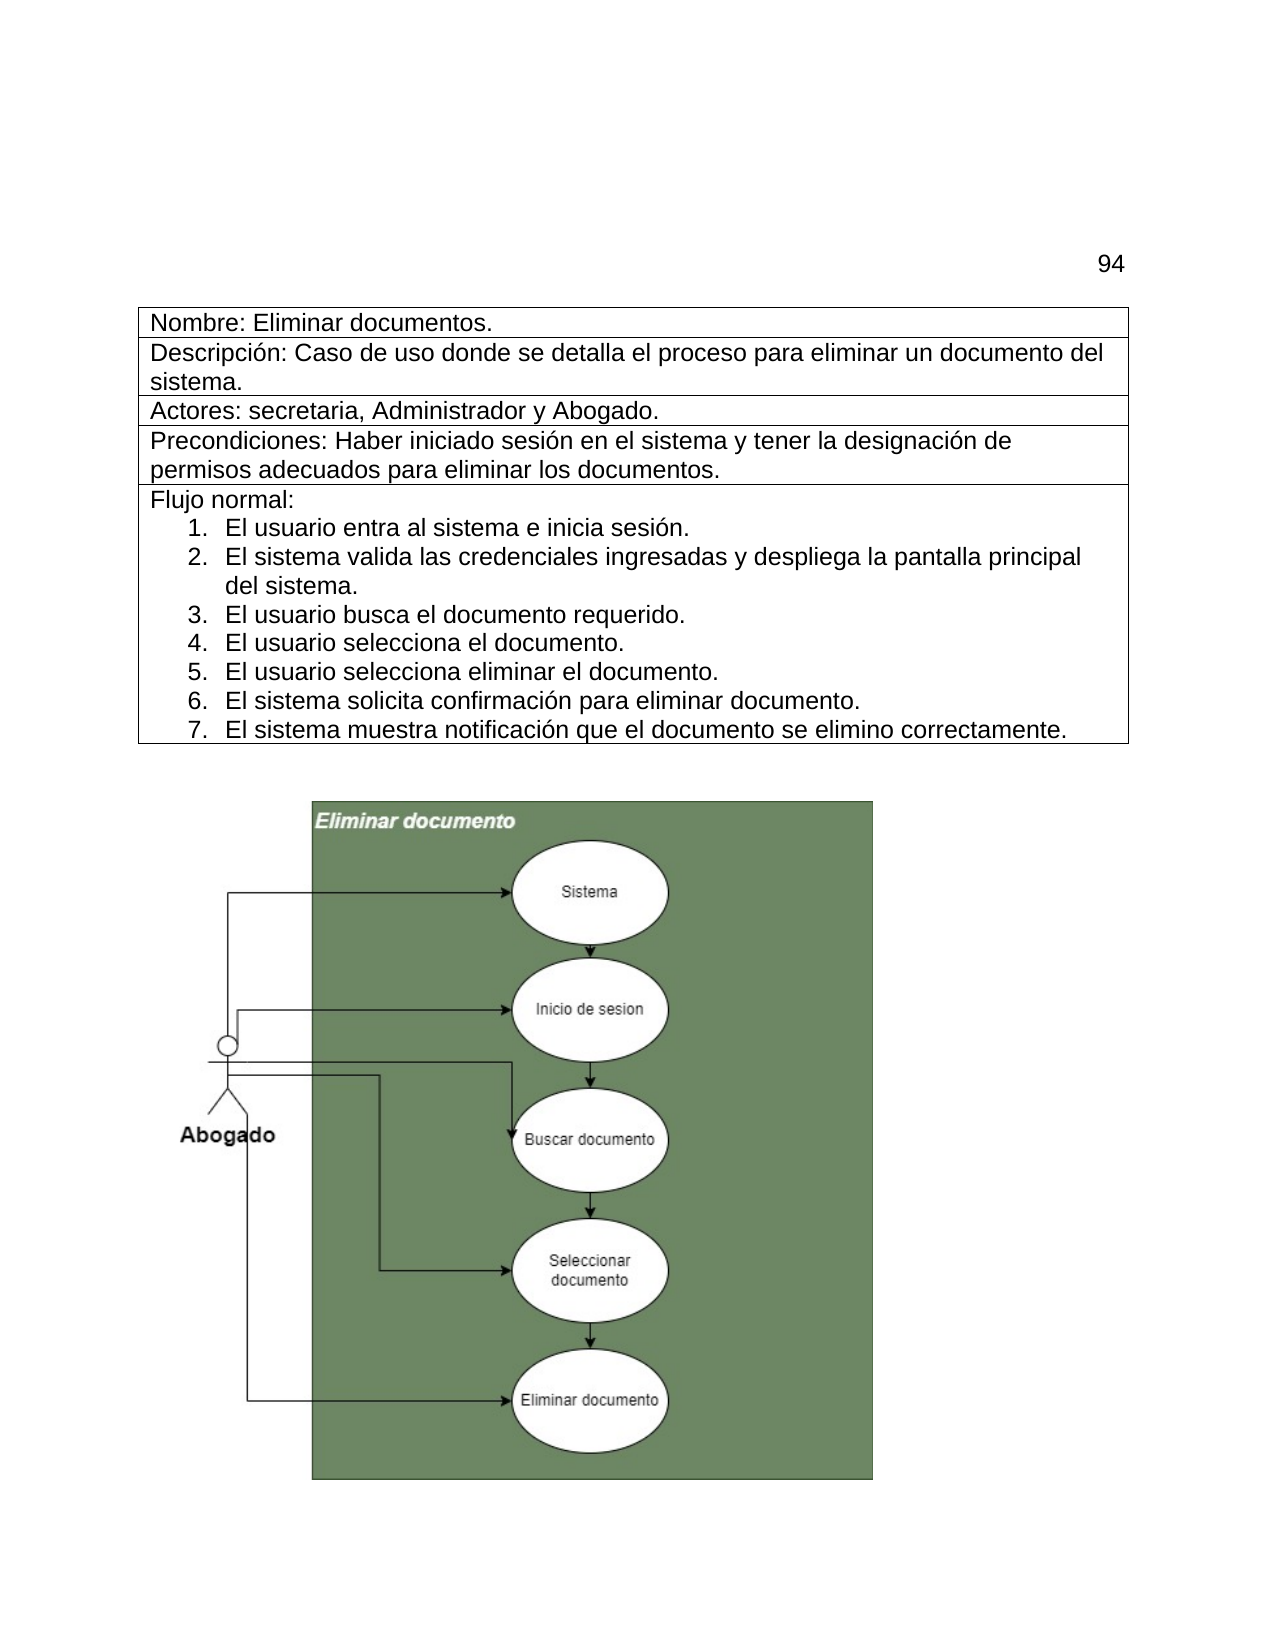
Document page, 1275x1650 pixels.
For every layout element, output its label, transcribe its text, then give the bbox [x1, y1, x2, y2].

table_cell Actores: secretaria, Administrador y Abogado. [139, 396, 1128, 425]
table_cell Flujo normal: El usuario entra al sistema e inicia sesión. El sistema valida las credenciales ingresadas y despliega la pantalla principal del sistema. El usuario busca el documento requerido. El usuario selecciona el documento. El usuario selecciona eliminar el documento. El sistema solicita confirmación para eliminar documento. El sistema muestra notificación que el documento se elimino correctamente. [139, 485, 1128, 743]
table_cell Descripción: Caso de uso donde se detalla el proceso para eliminar un documento del sistema. [139, 338, 1128, 395]
picture [179, 801, 873, 1480]
table_cell Precondiciones: Haber iniciado sesión en el sistema y tener la designación de permisos adecuados para eliminar los documentos. [139, 426, 1128, 483]
table_header Nombre: Eliminar documentos. [139, 308, 1128, 337]
